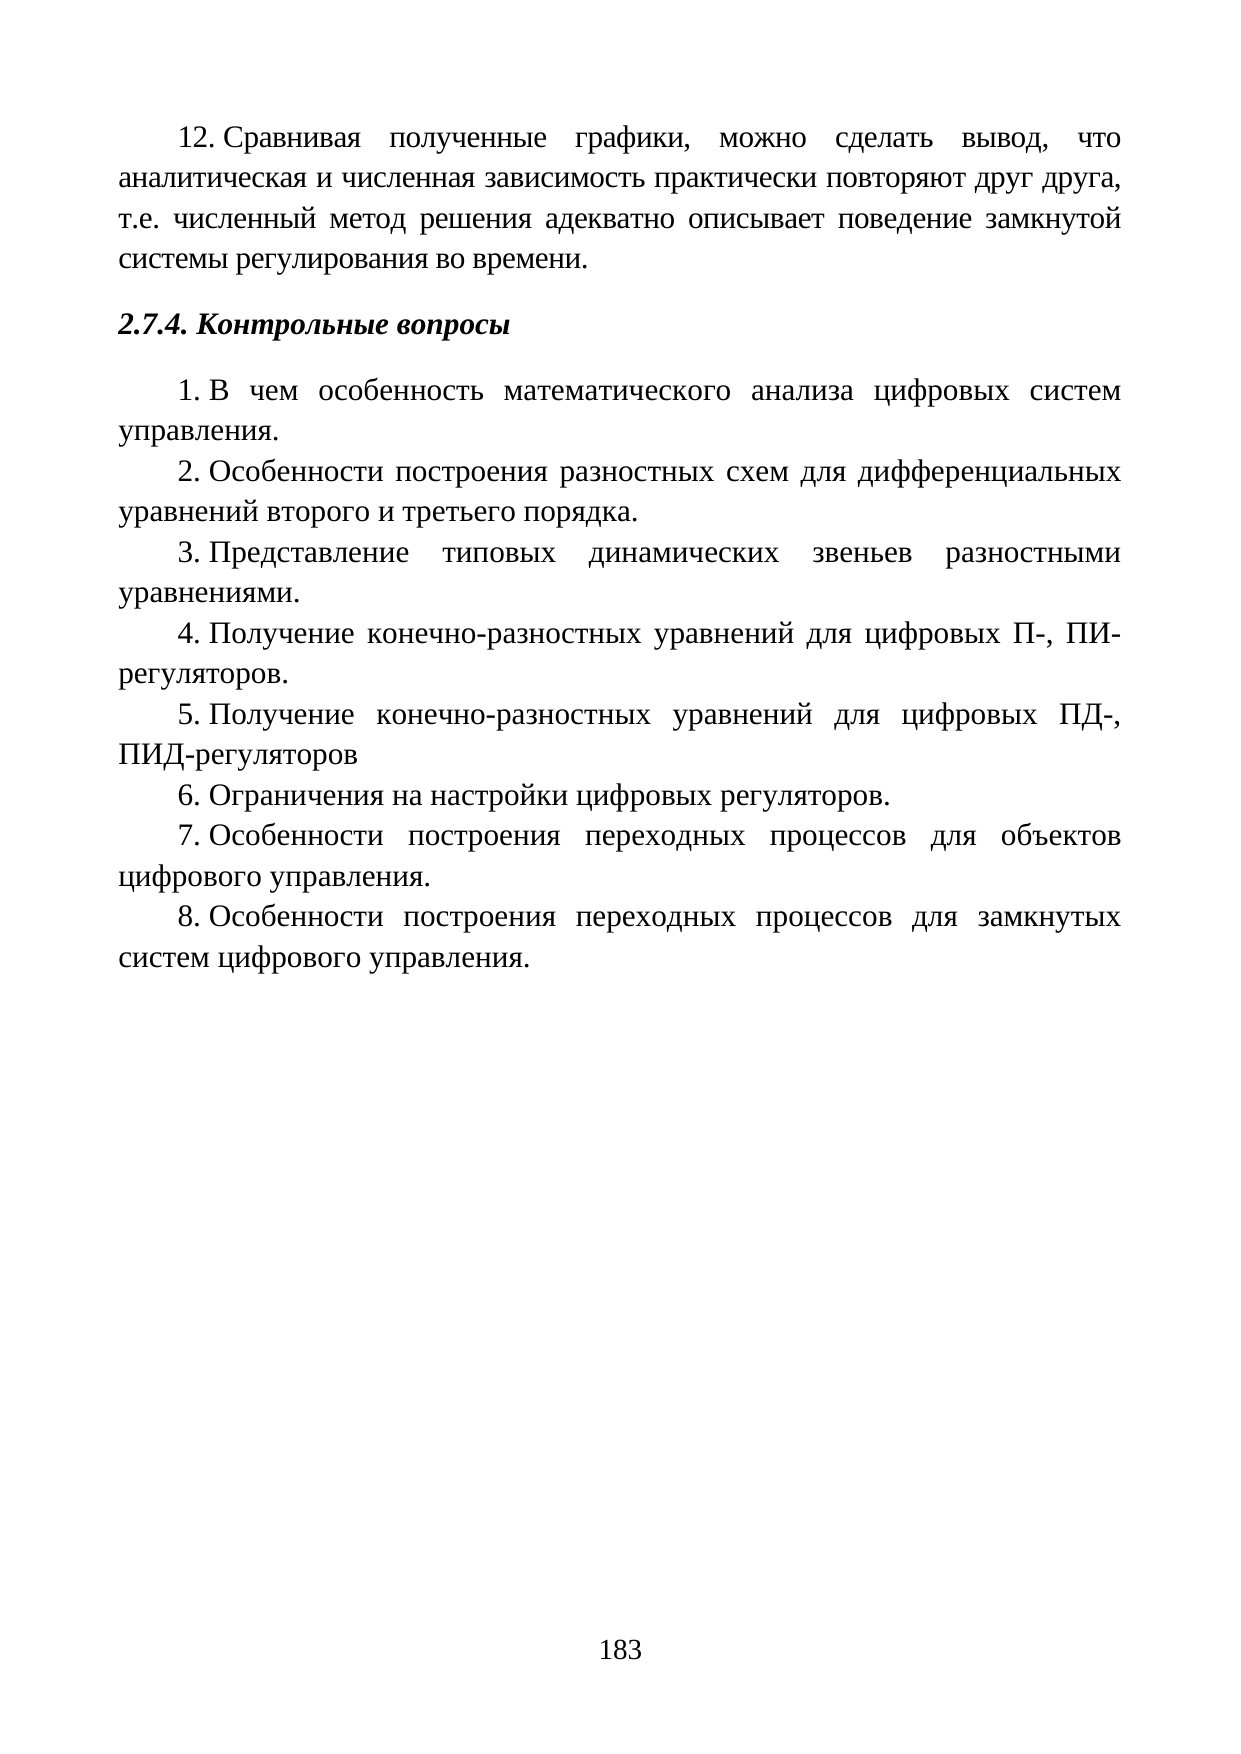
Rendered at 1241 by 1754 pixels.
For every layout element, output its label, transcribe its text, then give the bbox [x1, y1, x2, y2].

list Особенности построения переходных процессов для замкнутых систем цифрового управления. [118, 897, 1122, 974]
list Ограничения на настройки цифровых регуляторов. [118, 776, 1122, 812]
list Сравнивая полученные графики, можно сделать вывод, что аналитическая и численная зависимость практически повторяют друг друга, т.е. численный метод решения адекватно описывает поведение замкнутой системы регулирования во времени. [118, 118, 1122, 276]
list Получение конечно-разностных уравнений для цифровых ПД-, ПИД-регуляторов [118, 695, 1122, 771]
list В чем особенность математического анализа цифровых систем управления. [118, 371, 1122, 447]
list Представление типовых динамических звеньев разностными уравнениями. [118, 533, 1122, 609]
list Особенности построения разностных схем для дифференциальных уравнений второго и третьего порядка. [118, 452, 1122, 528]
list Получение конечно-разностных уравнений для цифровых П-, ПИ-регуляторов. [118, 614, 1122, 690]
subtitle 2.7.4. Контрольные вопросы [118, 305, 1122, 341]
list Особенности построения переходных процессов для объектов цифрового управления. [118, 816, 1122, 893]
